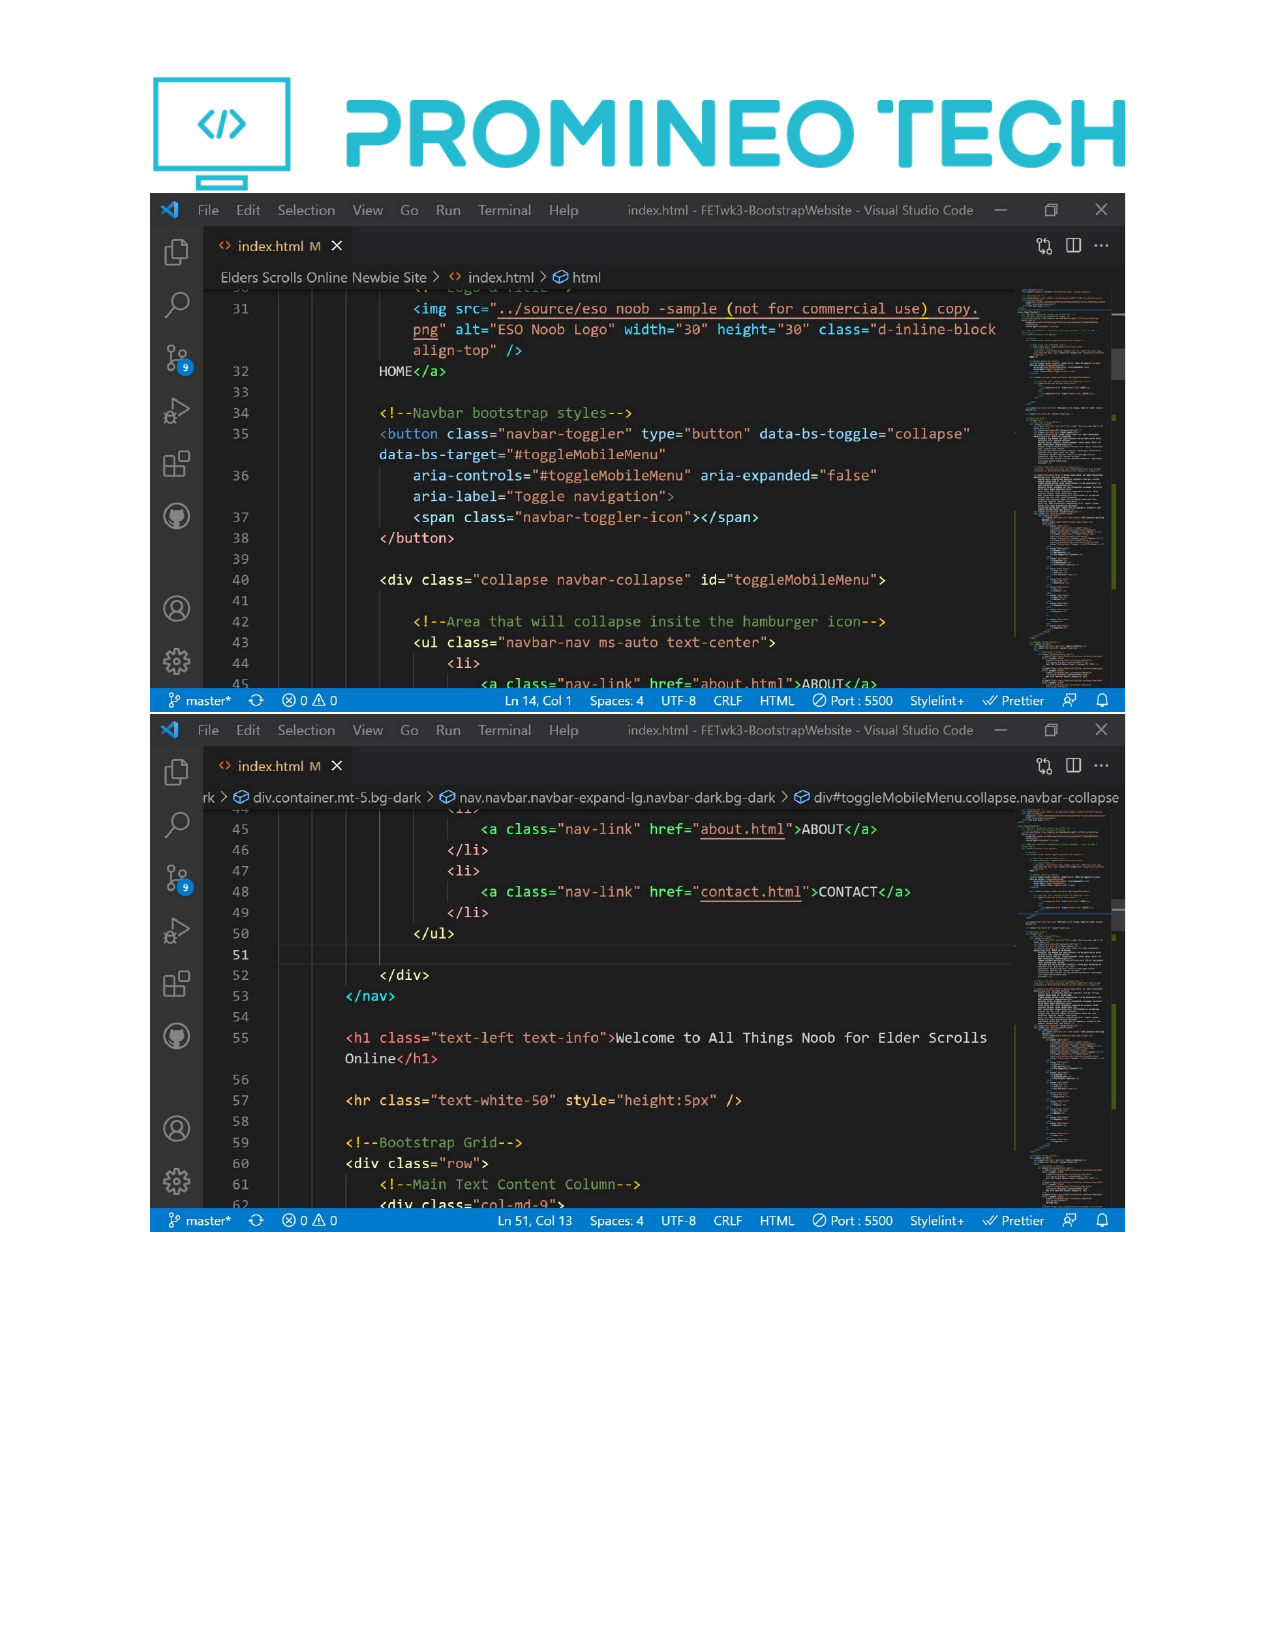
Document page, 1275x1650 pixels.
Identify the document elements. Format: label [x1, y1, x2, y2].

picture [150, 714, 1125, 1232]
picture [150, 75, 1125, 712]
